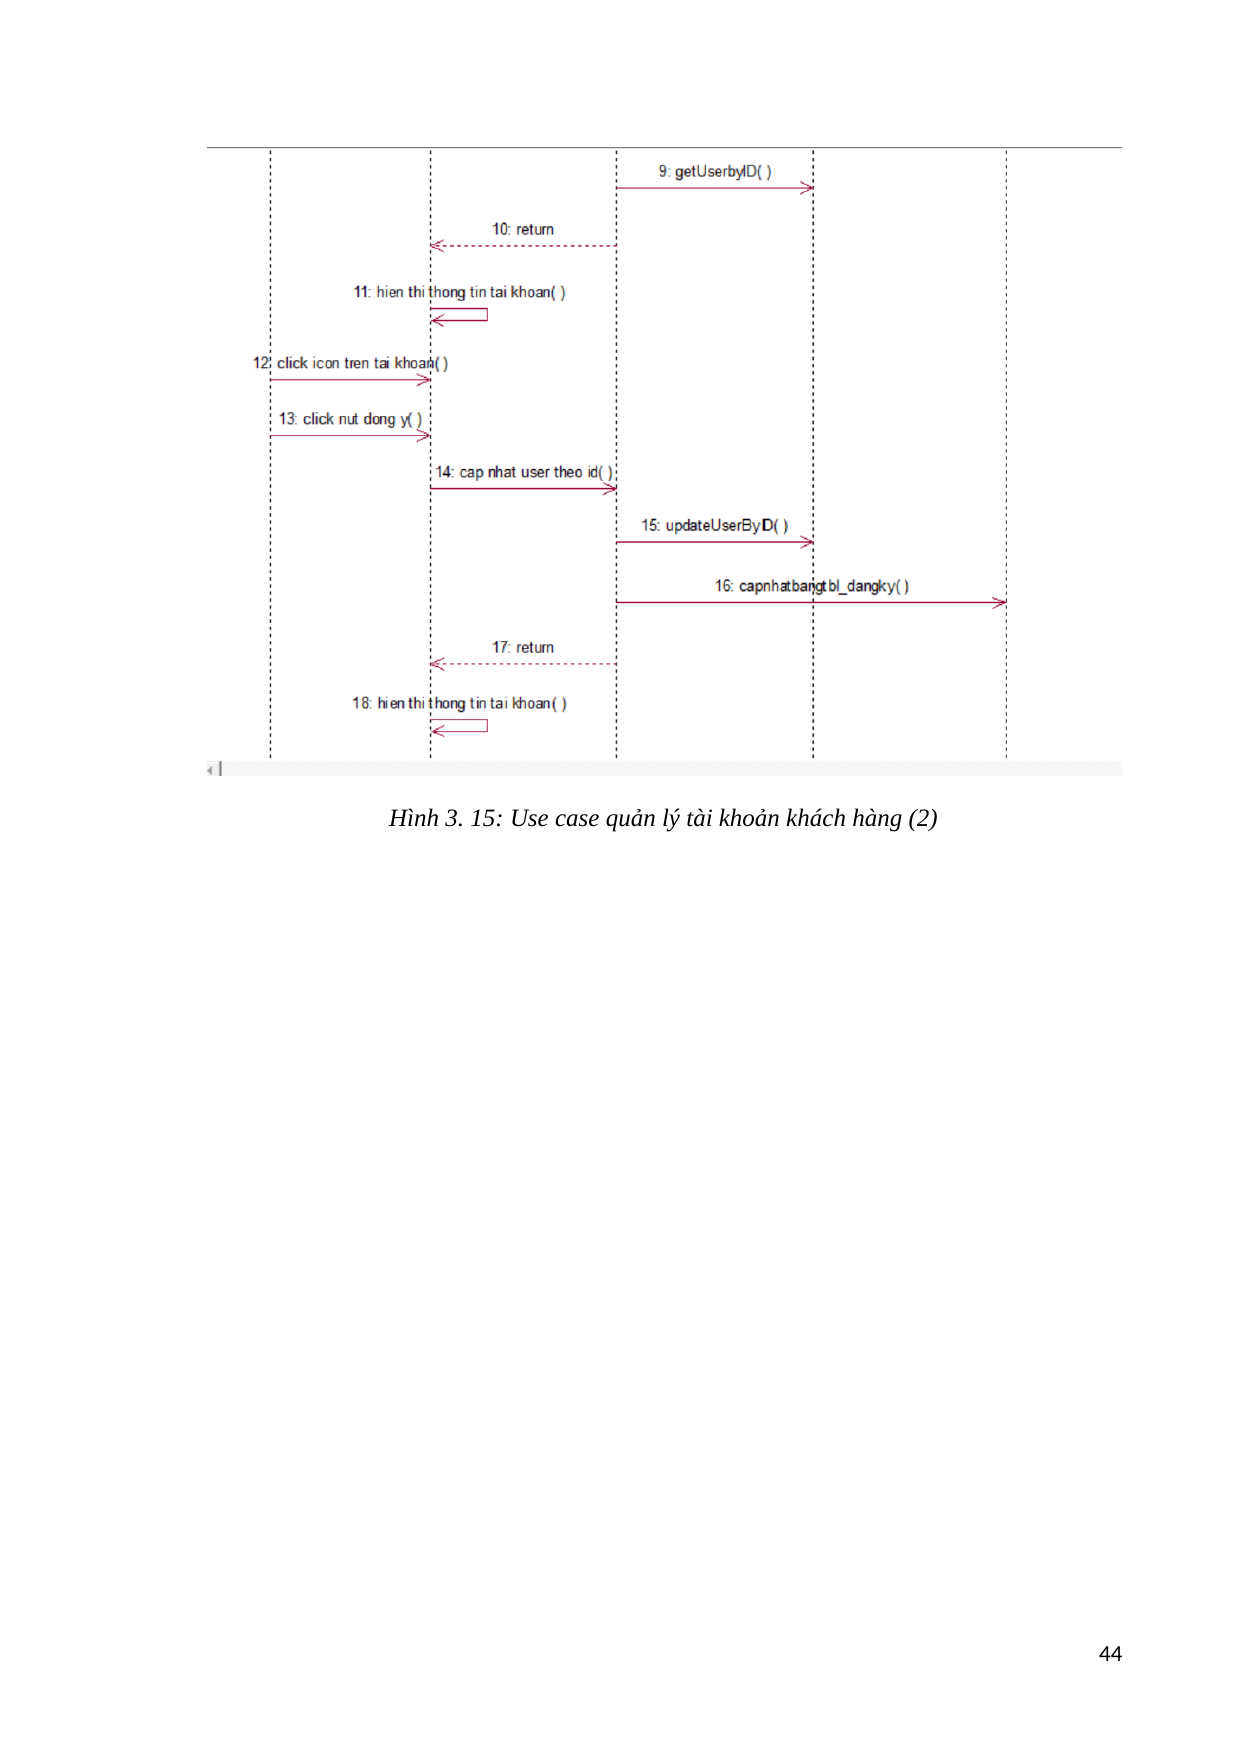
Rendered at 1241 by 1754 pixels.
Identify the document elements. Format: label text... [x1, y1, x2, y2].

picture [206, 147, 1123, 776]
text Hình 3. 15: Use case quản lý tài khoản khách hàng (2) [207, 803, 1122, 832]
